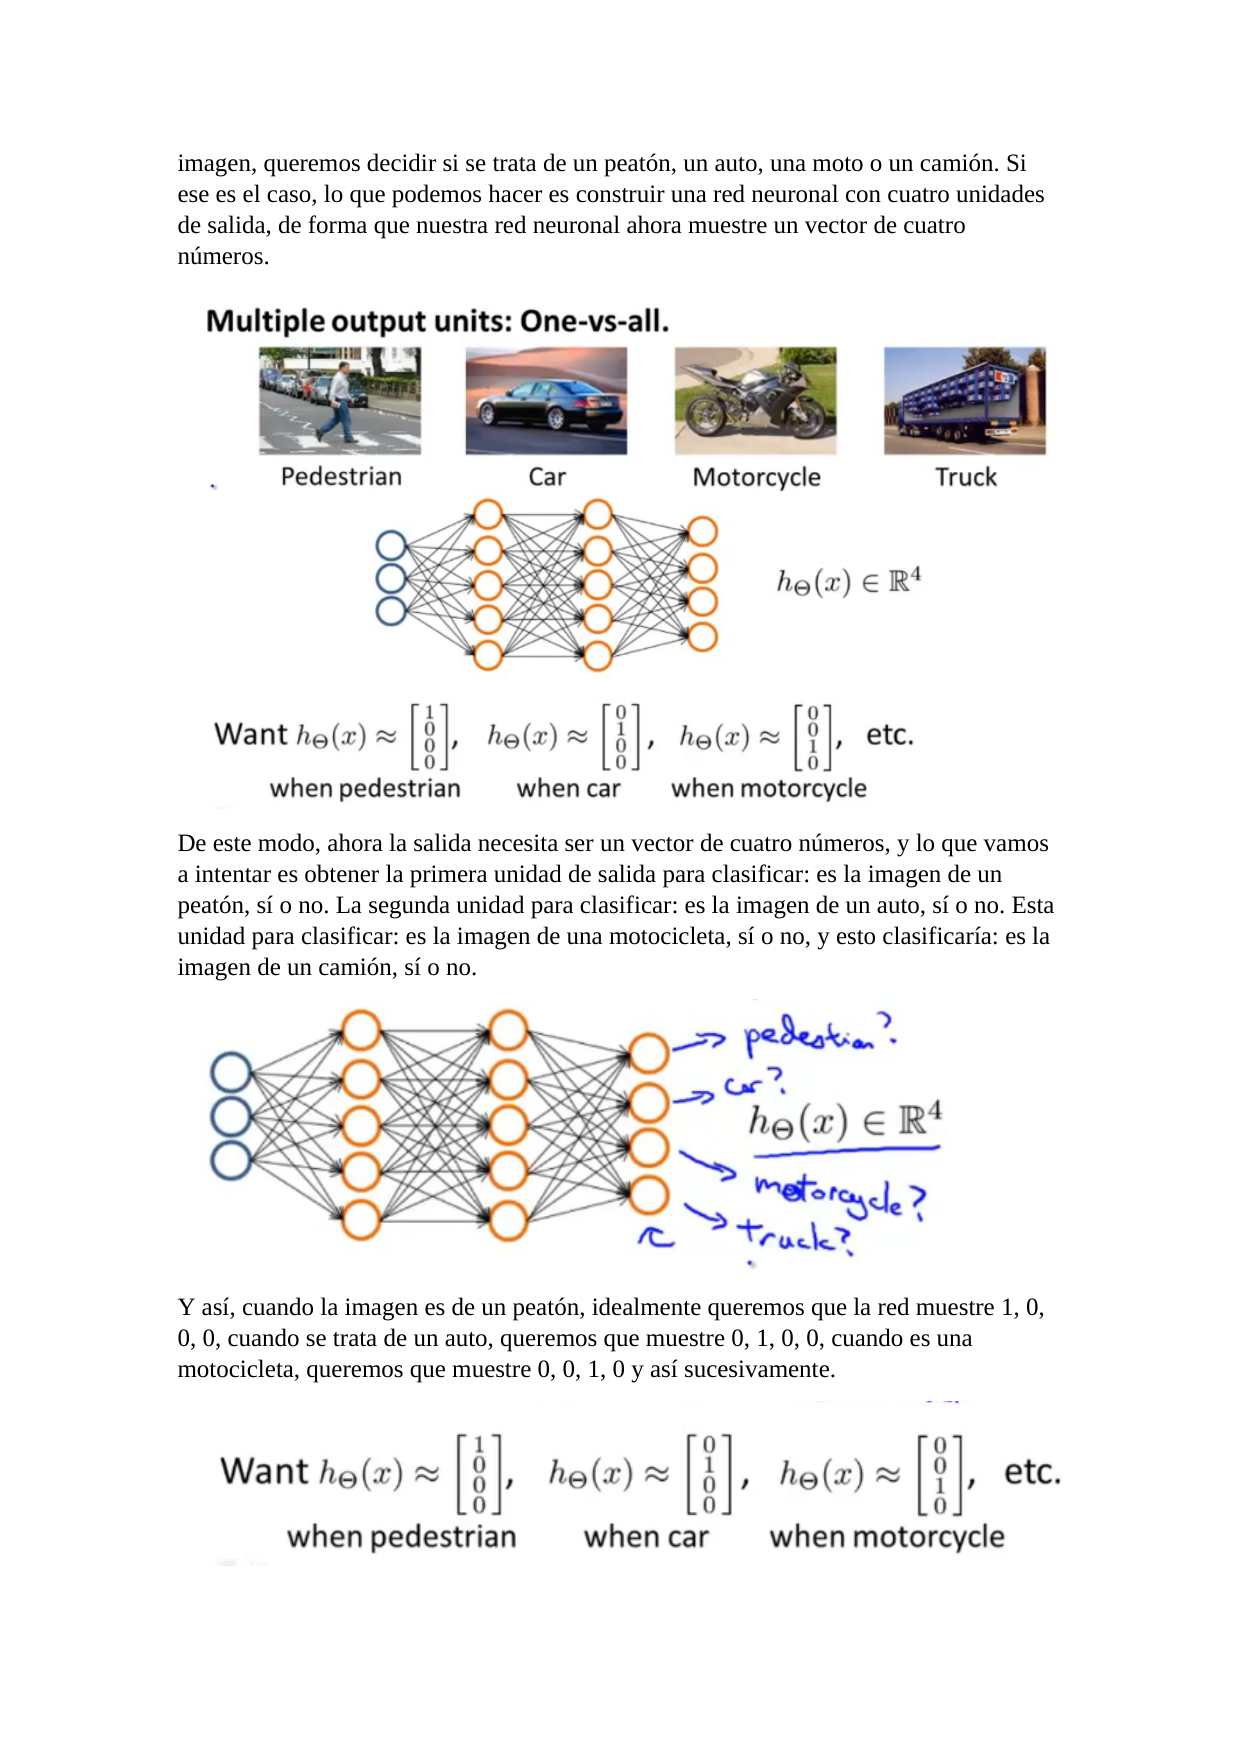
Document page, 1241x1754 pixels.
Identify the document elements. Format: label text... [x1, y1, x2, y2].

text Y así, cuando la imagen es de un peatón, idealmente queremos que la red muestre 1, 0, 0, 0, cuando se trata de un auto, queremos que muestre 0, 1, 0, 0, cuando es una motocicleta, queremos que muestre 0, 0, 1, 0 y así sucesivamente. [177, 1292, 1063, 1383]
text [177, 148, 1063, 269]
text De este modo, ahora la salida necesita ser un vector de cuatro números, y lo que vamos a intentar es obtener la primera unidad de salida para clasificar: es la imagen de un peatón, sí o no. La segunda unidad para clasificar: es la imagen de un auto, sí o no. Esta unidad para clasificar: es la imagen de una motocicleta, sí o no, y esto clasificaría: es la imagen de un camión, sí o no. [177, 828, 1063, 981]
picture [177, 1401, 1063, 1566]
picture [177, 999, 976, 1273]
picture [177, 288, 1063, 809]
